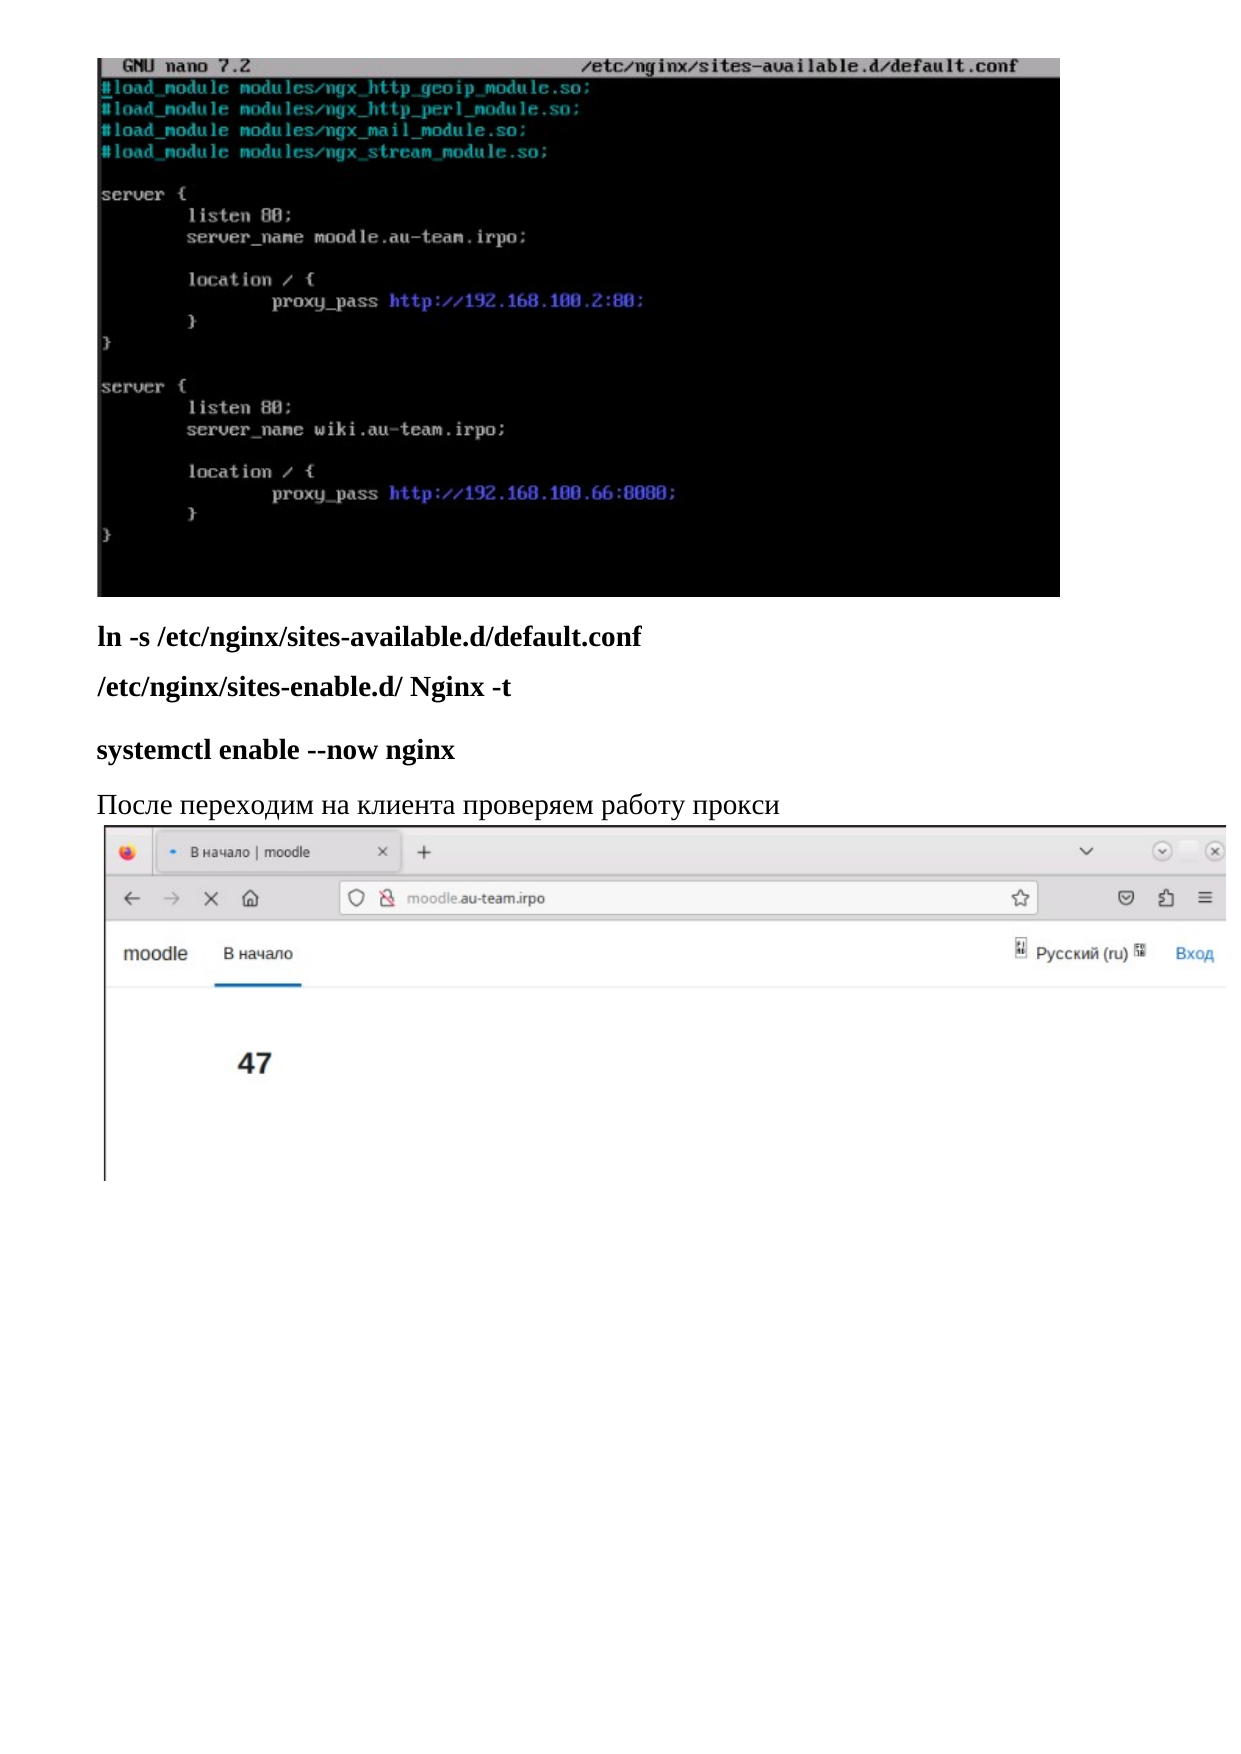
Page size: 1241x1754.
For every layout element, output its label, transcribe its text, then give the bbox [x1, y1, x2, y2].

picture [103, 825, 1227, 1181]
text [96, 59, 744, 702]
text После переходим на клиента проверяем работу прокси [96, 787, 1183, 821]
text systemctl enable --now nginx [96, 732, 744, 766]
picture [97, 58, 1060, 597]
